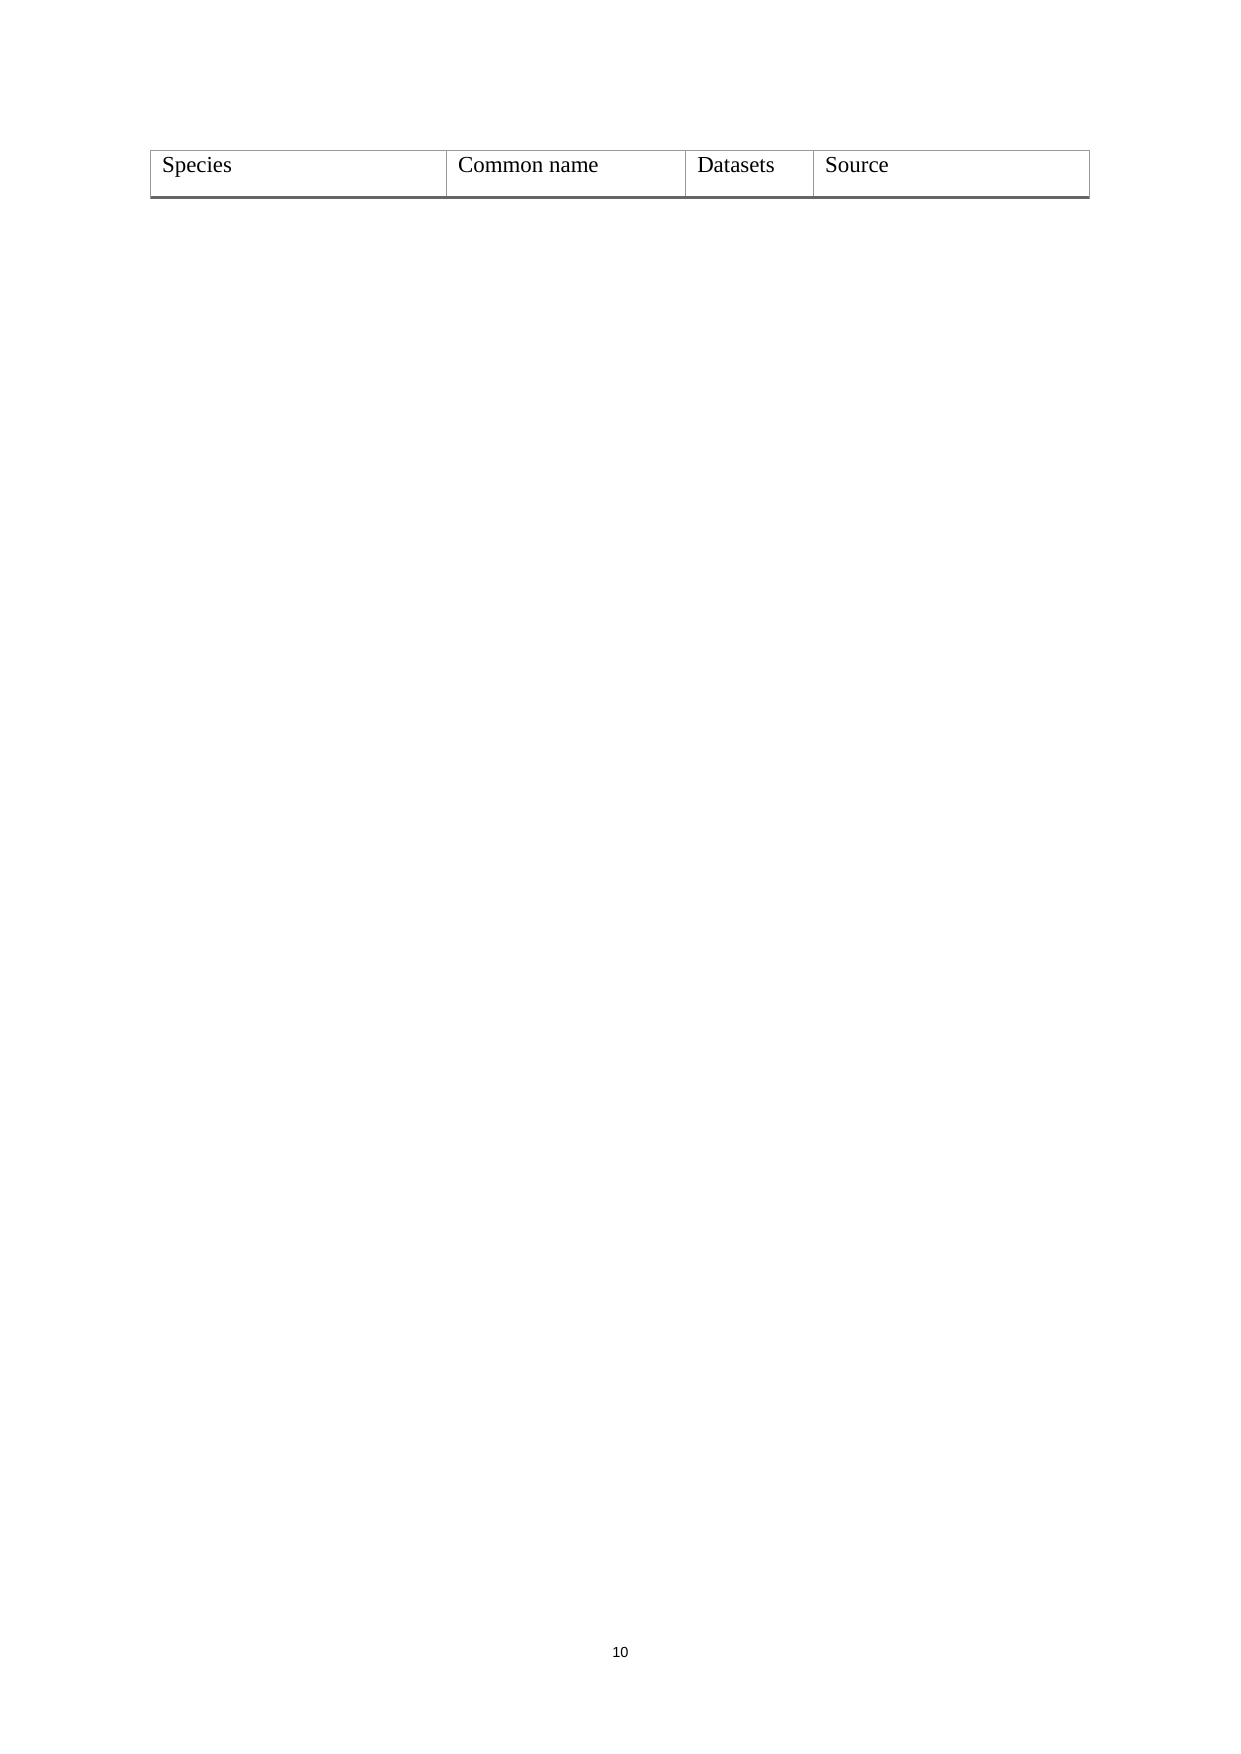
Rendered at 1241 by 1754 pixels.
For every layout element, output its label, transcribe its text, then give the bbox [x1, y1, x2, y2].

table_header Datasets [686, 151, 813, 196]
table_header Species [151, 151, 446, 196]
table_header Source [814, 151, 1089, 196]
table_header Common name [447, 151, 685, 196]
